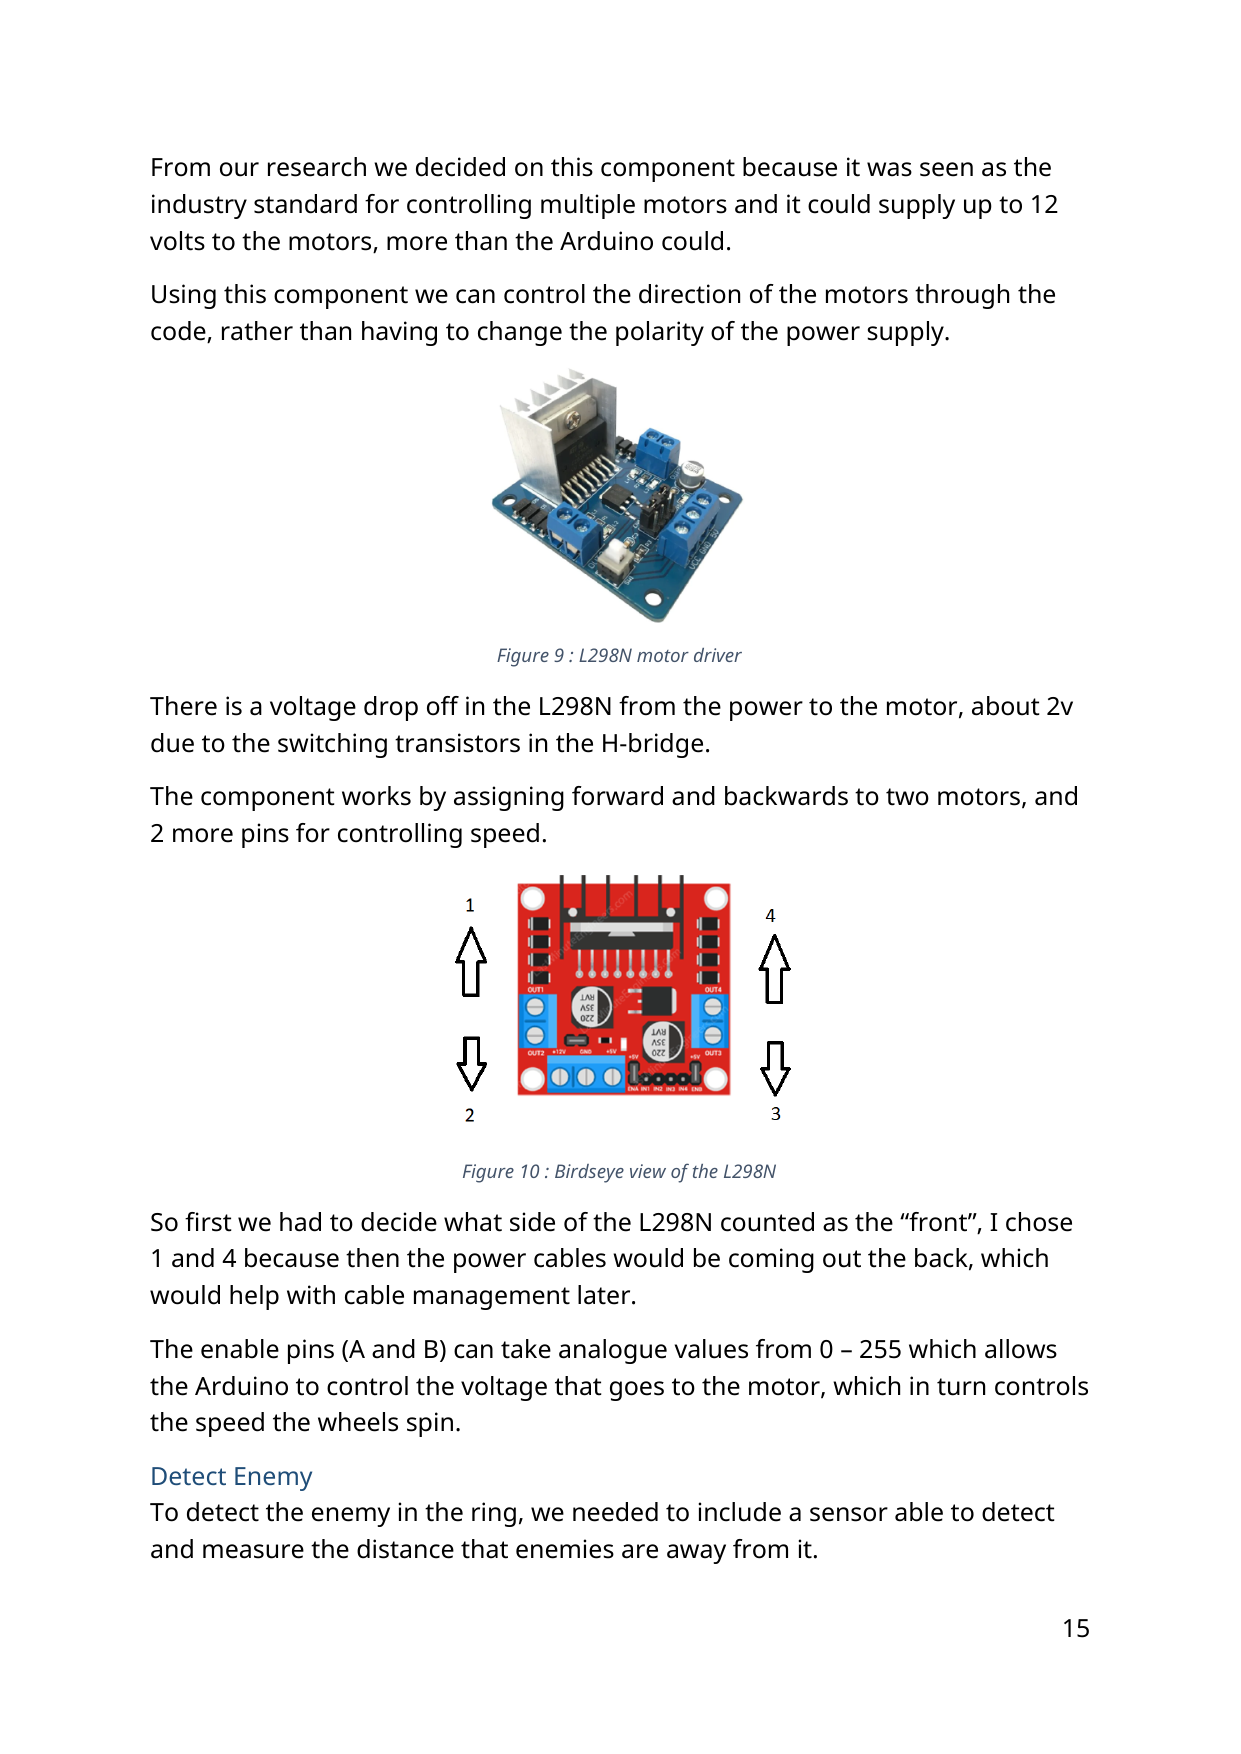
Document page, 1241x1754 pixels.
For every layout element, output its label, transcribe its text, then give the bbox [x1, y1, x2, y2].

text The component works by assigning forward and backwards to two motors, and 2 more pins for controlling speed. [150, 779, 1090, 850]
text There is a voltage drop off in the L298N from the power to the motor, about 2v due to the switching transistors in the H-bridge. [150, 689, 1090, 759]
picture [490, 367, 750, 623]
text Using this component we can control the direction of the motors through the code, rather than having to change the polarity of the power supply. [150, 277, 1090, 348]
picture [437, 869, 804, 1139]
text The enable pins (A and B) can take analogue values from 0 – 255 which allows the Arduino to control the voltage that goes to the motor, which in turn controls the speed the wheels spin. [150, 1331, 1090, 1439]
text From our research we decided on this component because it was seen as the industry standard for controlling multiple motors and it could supply up to 12 volts to the motors, more than the Arduino could. [150, 150, 1090, 258]
text Figure 9 : L298N motor driver [150, 642, 1090, 668]
text Figure 10 : Birdseye view of the L298N [150, 1158, 1090, 1183]
subtitle Detect Enemy [150, 1458, 1090, 1492]
text So first we had to decide what side of the L298N counted as the “front”, I chose 1 and 4 because then the power cables would be coming out the back, which would help with cable management later. [150, 1204, 1090, 1312]
text To detect the enemy in the ring, we needed to include a sensor able to detect and measure the distance that enemies are away from it. [150, 1495, 1090, 1566]
